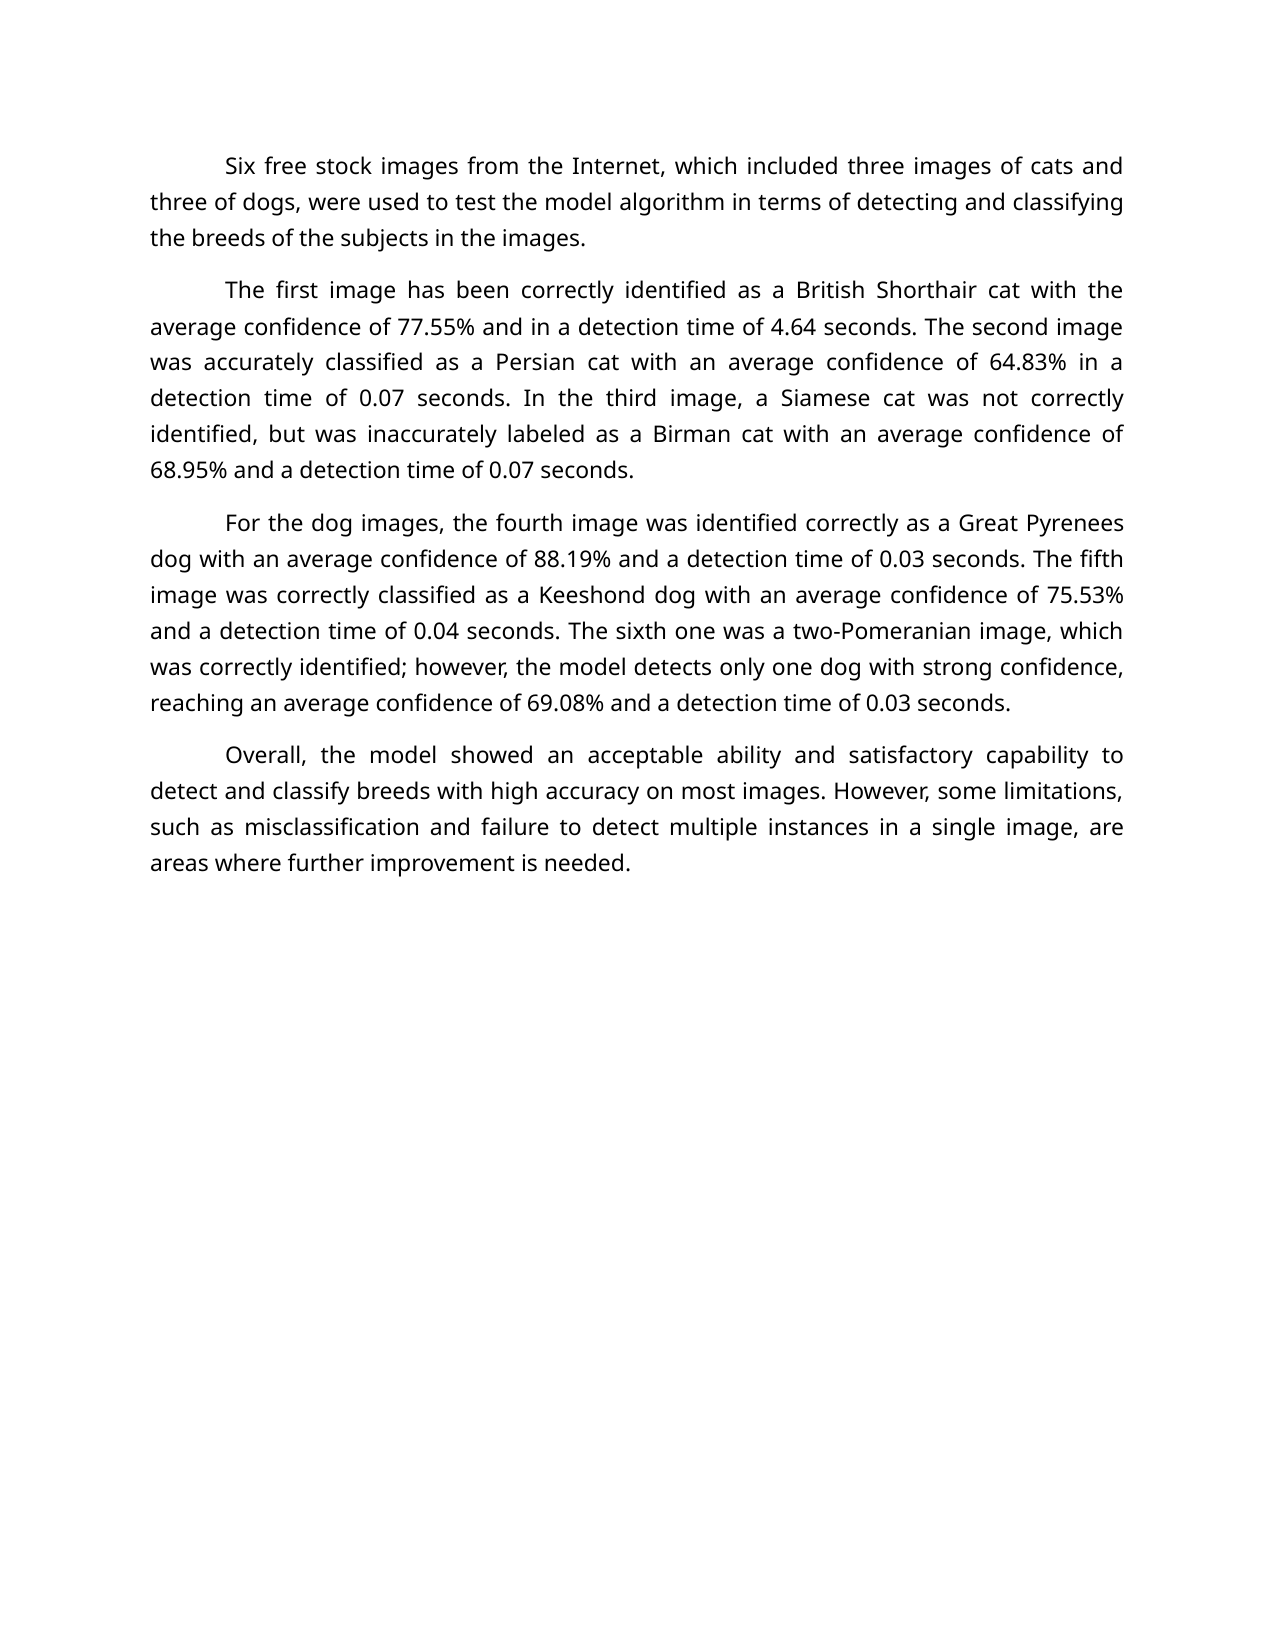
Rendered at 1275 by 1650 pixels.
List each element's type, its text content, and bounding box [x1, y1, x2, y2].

text Overall, the model showed an acceptable ability and satisfactory capability to detect and classify breeds with high accuracy on most images. However, some limitations, such as misclassification and failure to detect multiple instances in a single image, are areas where further improvement is needed. [150, 739, 1125, 878]
text For the dog images, the fourth image was identified correctly as a Great Pyrenees dog with an average confidence of 88.19% and a detection time of 0.03 seconds. The fifth image was correctly classified as a Keeshond dog with an average confidence of 75.53% and a detection time of 0.04 seconds. The sixth one was a two-Pomeranian image, which was correctly identified; however, the model detects only one dog with strong confidence, reaching an average confidence of 69.08% and a detection time of 0.03 seconds. [150, 507, 1125, 718]
text The first image has been correctly identified as a British Shorthair cat with the average confidence of 77.55% and in a detection time of 4.64 seconds. The second image was accurately classified as a Persian cat with an average confidence of 64.83% in a detection time of 0.07 seconds. In the third image, a Siamese cat was not correctly identified, but was inaccurately labeled as a Birman cat with an average confidence of 68.95% and a detection time of 0.07 seconds. [150, 274, 1125, 485]
text Six free stock images from the Internet, which included three images of cats and three of dogs, were used to test the model algorithm in terms of detecting and classifying the breeds of the subjects in the images. [150, 150, 1125, 253]
